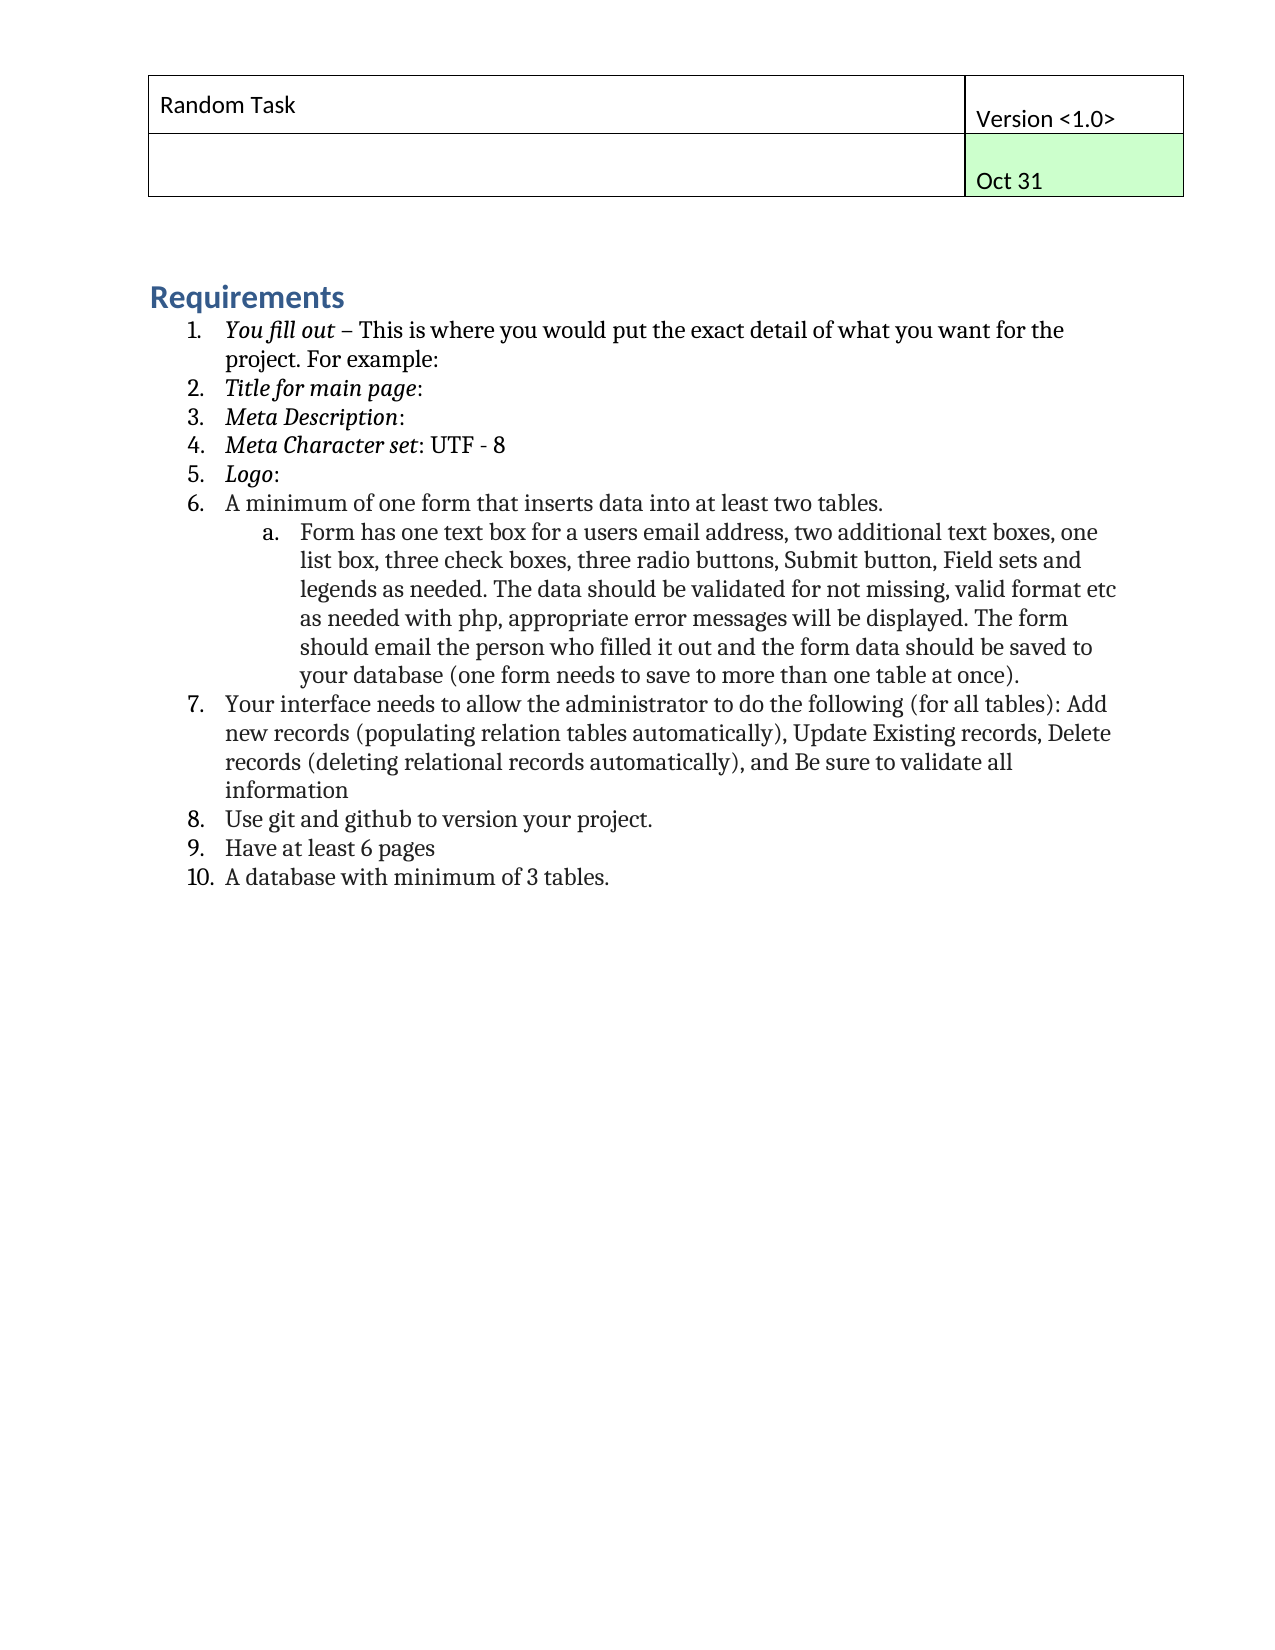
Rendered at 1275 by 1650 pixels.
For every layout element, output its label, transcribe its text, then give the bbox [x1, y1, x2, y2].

list A database with minimum of 3 tables. [187, 863, 1125, 891]
list You fill out – This is where you would put the exact detail of what you want for the project. For example: [187, 316, 1125, 374]
list Have at least 6 pages [187, 834, 1125, 863]
subtitle Requirements [150, 276, 1125, 316]
list Logo: [187, 460, 1125, 489]
list Meta Description: [187, 403, 1125, 431]
list Use git and github to version your project. [187, 805, 1125, 834]
list A minimum of one form that inserts data into at least two tables. [187, 489, 1125, 518]
list Meta Character set: UTF - 8 [187, 431, 1125, 460]
list Title for main page: [187, 374, 1125, 403]
list Your interface needs to allow the administrator to do the following (for all tables): Add new records (populating relation tables automatically), Update Existing records, Delete records (deleting relational records automatically), and Be sure to validate all information [187, 690, 1125, 805]
list Form has one text box for a users email address, two additional text boxes, one list box, three check boxes, three radio buttons, Submit button, Field sets and legends as needed. The data should be validated for not missing, valid format etc as needed with php, appropriate error messages will be displayed. The form should email the person who filled it out and the form data should be saved to your database (one form needs to save to more than one table at once). [262, 518, 1125, 690]
